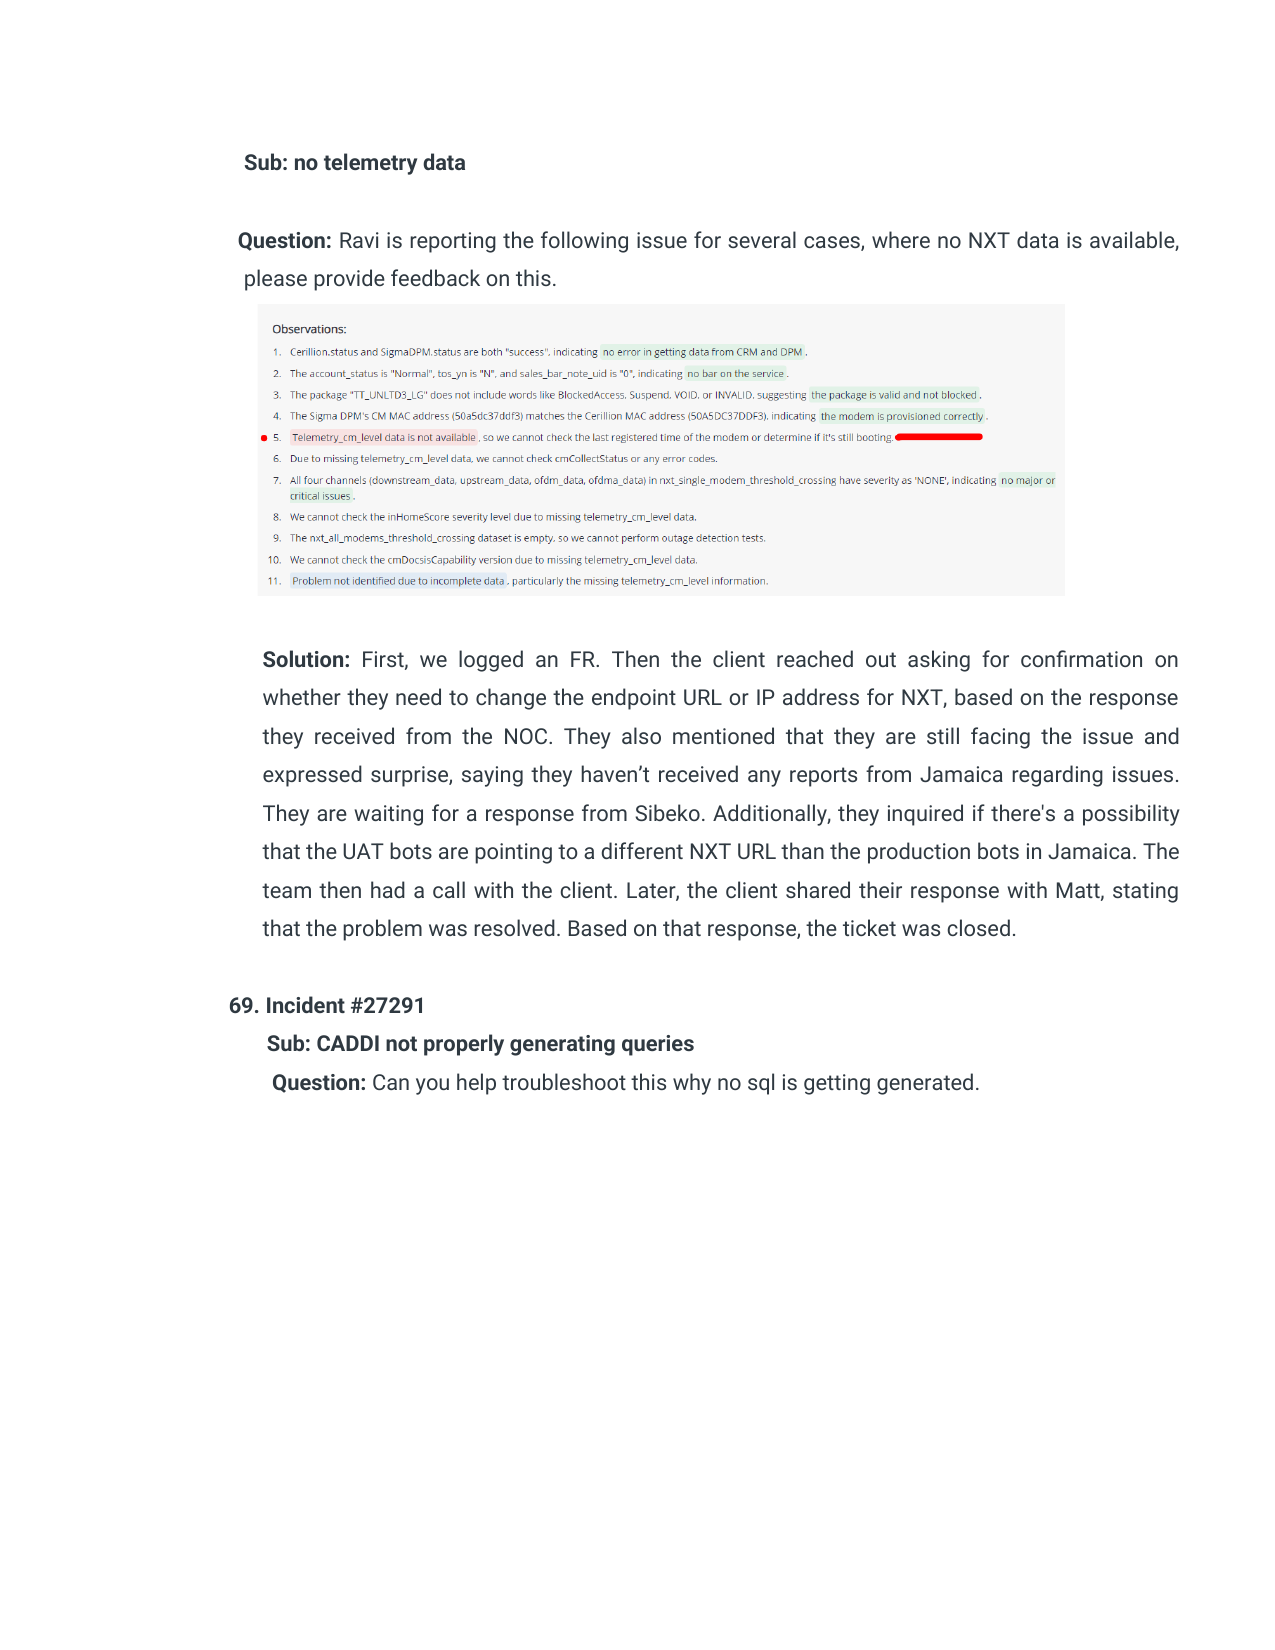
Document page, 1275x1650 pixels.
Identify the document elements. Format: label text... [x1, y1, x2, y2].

text 69. Incident #27291 [169, 993, 1181, 1019]
text Solution: First, we logged an FR. Then the client reached out asking for confirmation on whether they need to change the endpoint URL or IP address for NXT, based on the response they received from the NOC. They also mentioned that they are still facing the issue and expressed surprise, saying they haven’t received any reports from Jamaica regarding issues. They are waiting for a response from Sibeko. Additionally, they inquired if there's a possibility that the UAT bots are pointing to a different NXT URL than the production bots in Jamaica. The team then had a call with the client. Later, the client shared their response with Matt, stating that the problem was resolved. Based on that response, the ticket was closed. [244, 647, 1181, 942]
picture [257, 304, 1065, 596]
text Question: Ravi is reporting the following issue for several cases, where no NXT data is available, please provide feedback on this. [225, 228, 1181, 292]
text Sub: no telemetry data [141, 150, 1181, 176]
text Question: Can you help troubleshoot this why no sql is getting generated. [169, 1070, 1181, 1096]
text Sub: CADDI not properly generating queries [169, 1031, 1181, 1057]
